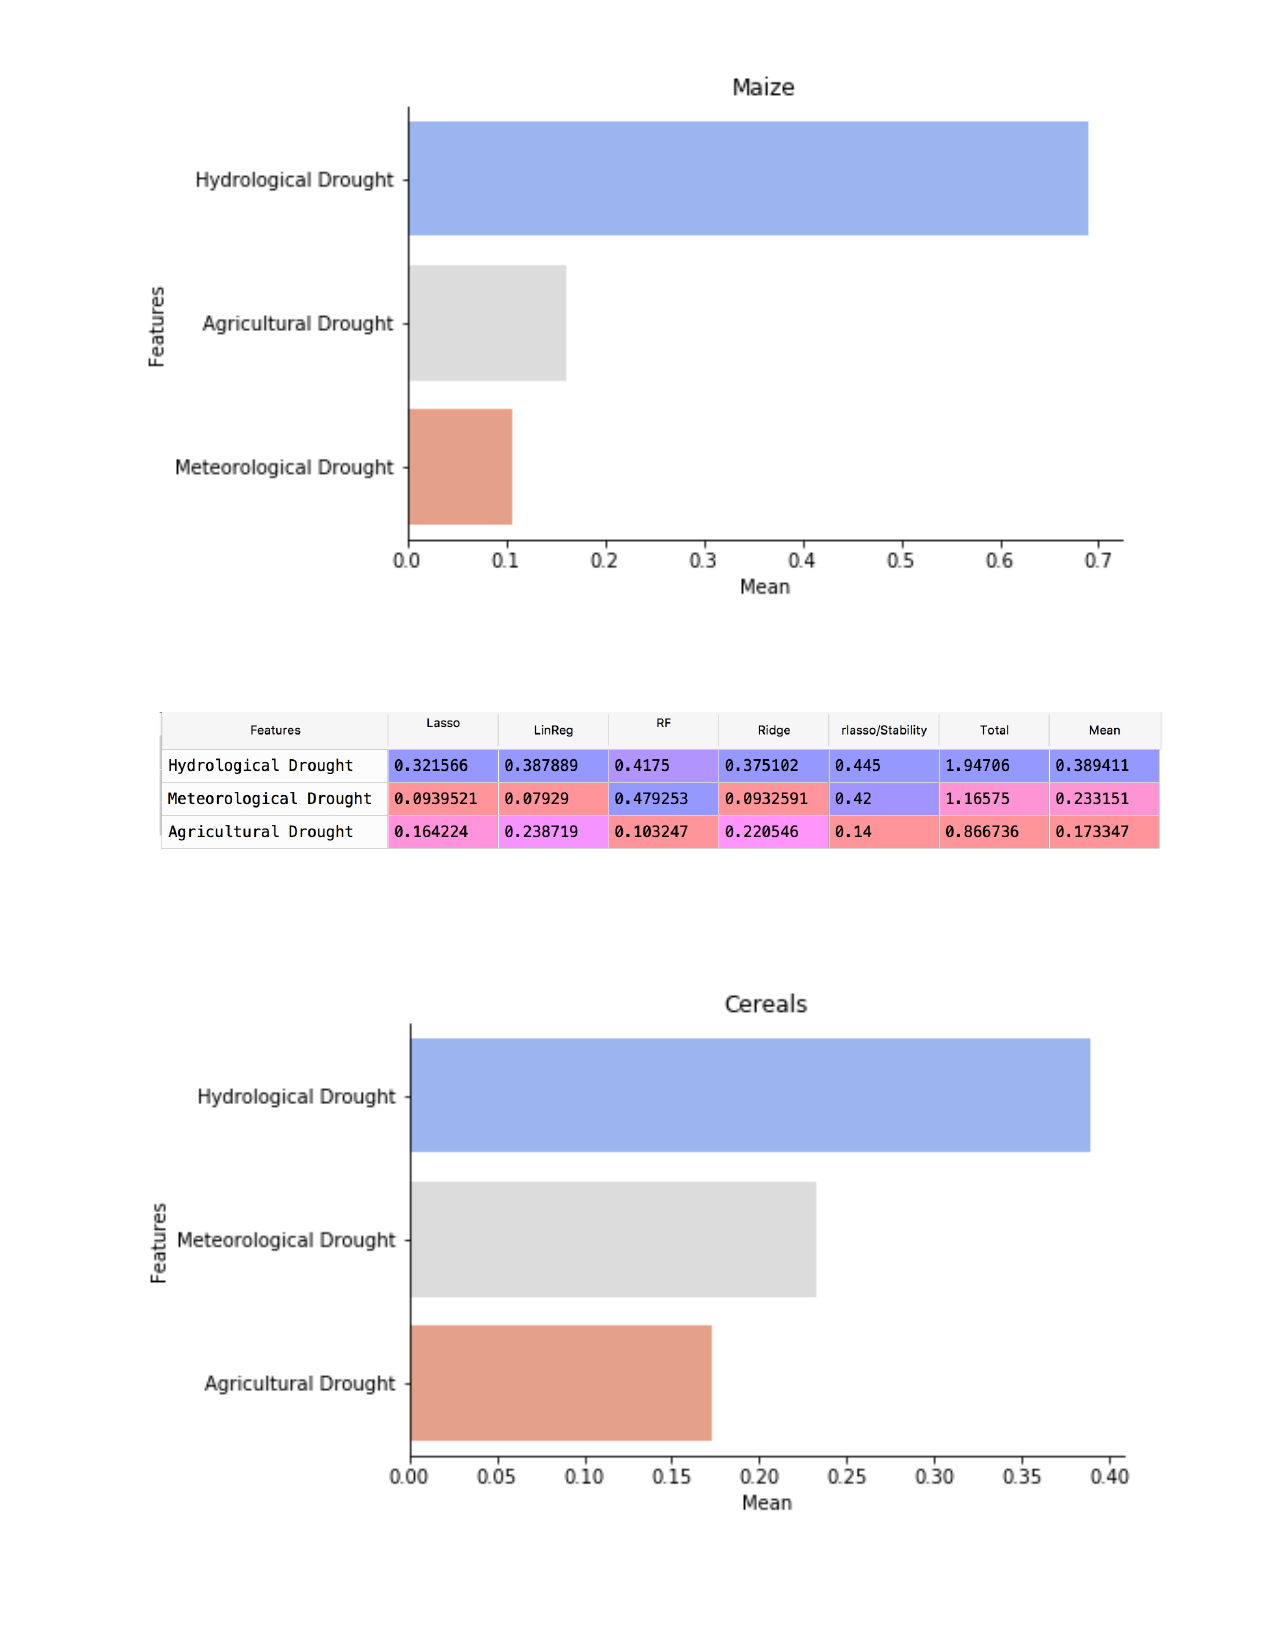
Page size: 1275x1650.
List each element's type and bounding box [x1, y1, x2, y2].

picture [138, 66, 1137, 607]
picture [138, 981, 1143, 1527]
picture [158, 712, 1163, 849]
